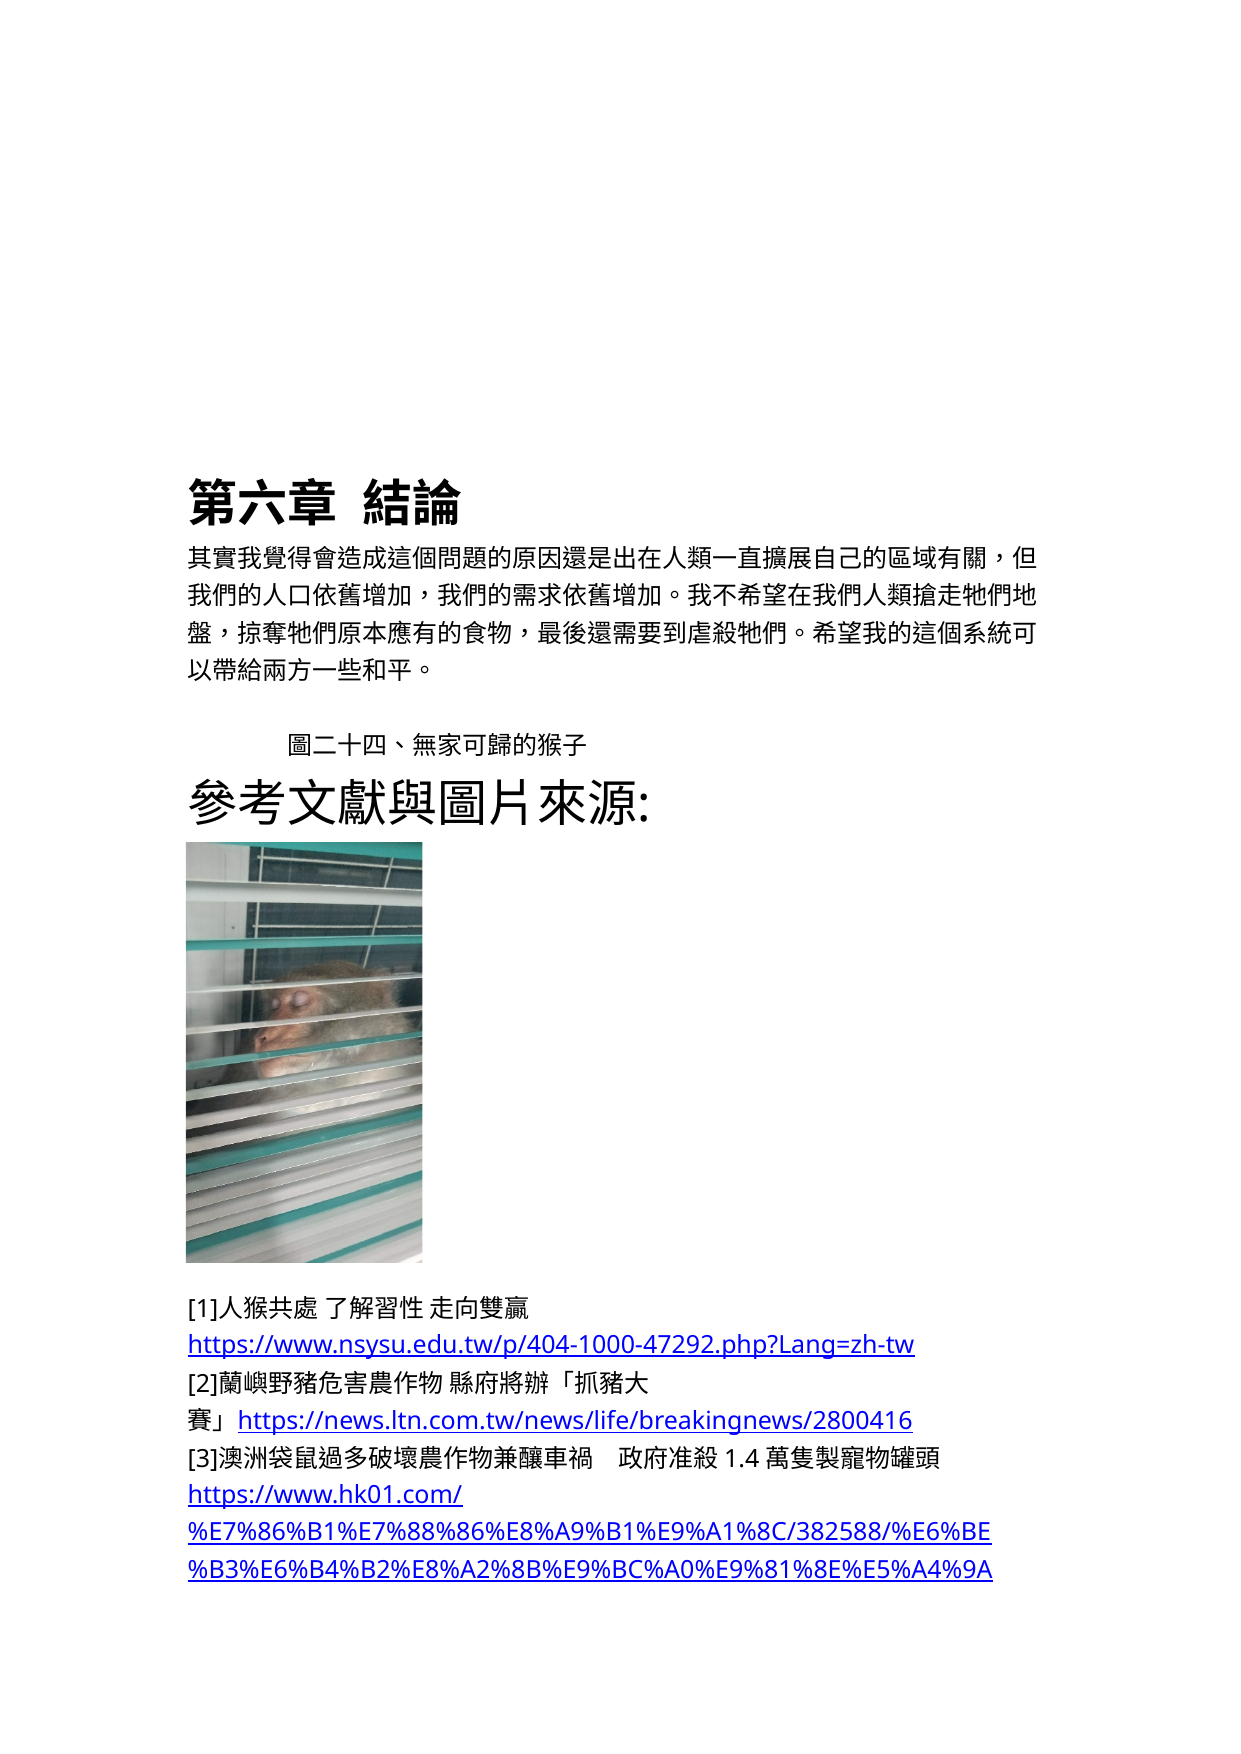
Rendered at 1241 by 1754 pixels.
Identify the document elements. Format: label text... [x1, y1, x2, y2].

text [187, 1475, 1053, 1587]
text [2]蘭嶼野豬危害農作物 縣府將辦「抓豬大賽」https://news.ltn.com.tw/news/life/breakingnews/2800416 [187, 1362, 1053, 1437]
text 圖二十四、無家可歸的猴子 [237, 725, 1053, 762]
text 參考文獻與圖片來源: [187, 762, 1053, 837]
text [1]人猴共處 了解習性 走向雙贏 [187, 837, 1053, 1325]
list 結論 [187, 462, 1053, 537]
picture [185, 842, 423, 1263]
text [3]澳洲袋鼠過多破壞農作物兼釀車禍 政府准殺 1.4 萬隻製寵物罐頭 [187, 1437, 1053, 1475]
text 其實我覺得會造成這個問題的原因還是出在人類一直擴展自己的區域有關，但我們的人口依舊增加，我們的需求依舊增加。我不希望在我們人類搶走牠們地盤，掠奪牠們原本應有的食物，最後還需要到虐殺牠們。希望我的這個系統可以帶給兩方一些和平。 [187, 537, 1053, 687]
text https://www.nsysu.edu.tw/p/404-1000-47292.php?Lang=zh-tw [187, 1325, 1053, 1362]
